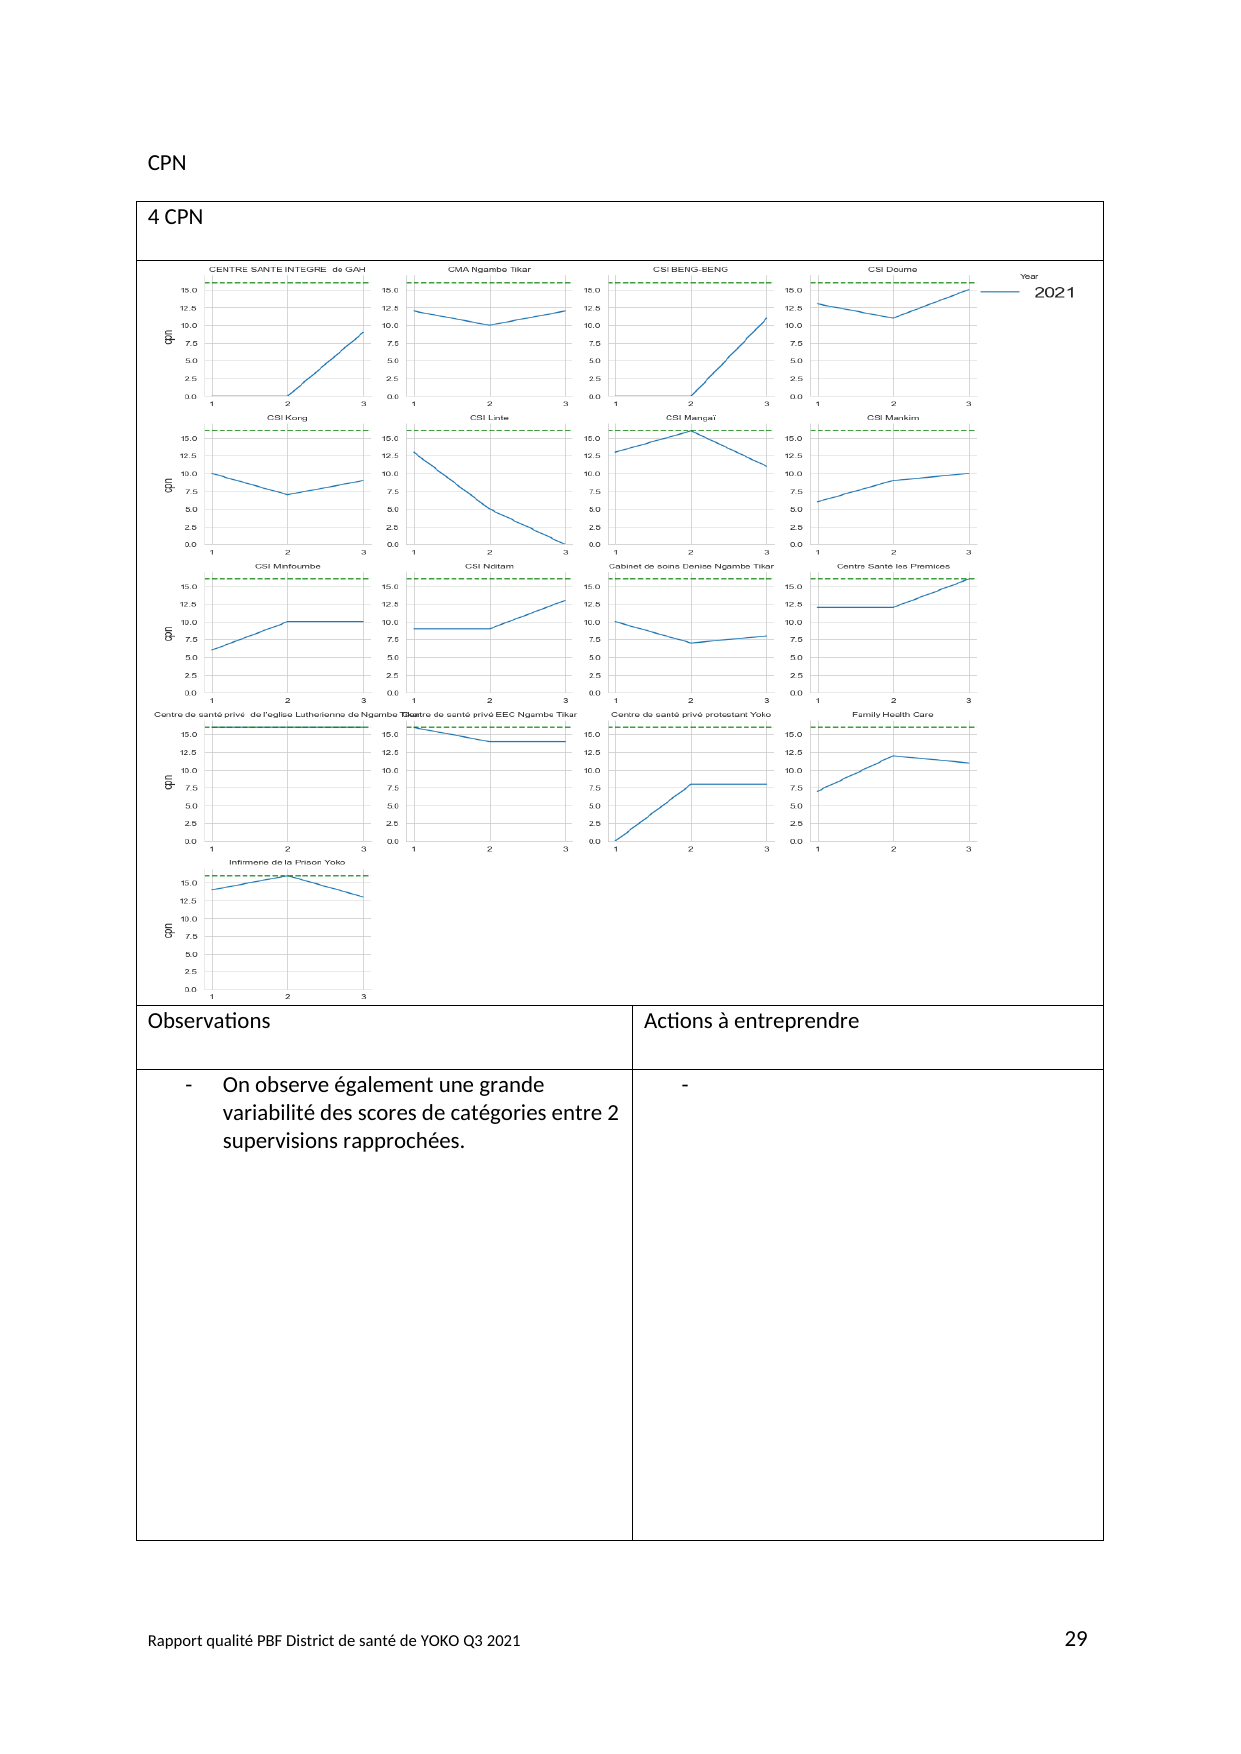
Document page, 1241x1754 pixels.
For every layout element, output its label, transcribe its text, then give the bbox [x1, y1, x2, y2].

table_header 4 CPN [137, 202, 1103, 260]
picture [147, 261, 1093, 1005]
text CPN [148, 148, 1092, 176]
table_cell Actions à entreprendre [633, 1006, 1103, 1069]
table_cell [633, 1070, 1103, 1540]
table_cell [1093, 261, 1103, 1005]
table_cell Observations [137, 1006, 632, 1069]
table_cell On observe également une grande variabilité des scores de catégories entre 2 supervisions rapprochées. [137, 1070, 632, 1540]
table_cell [137, 261, 147, 1005]
